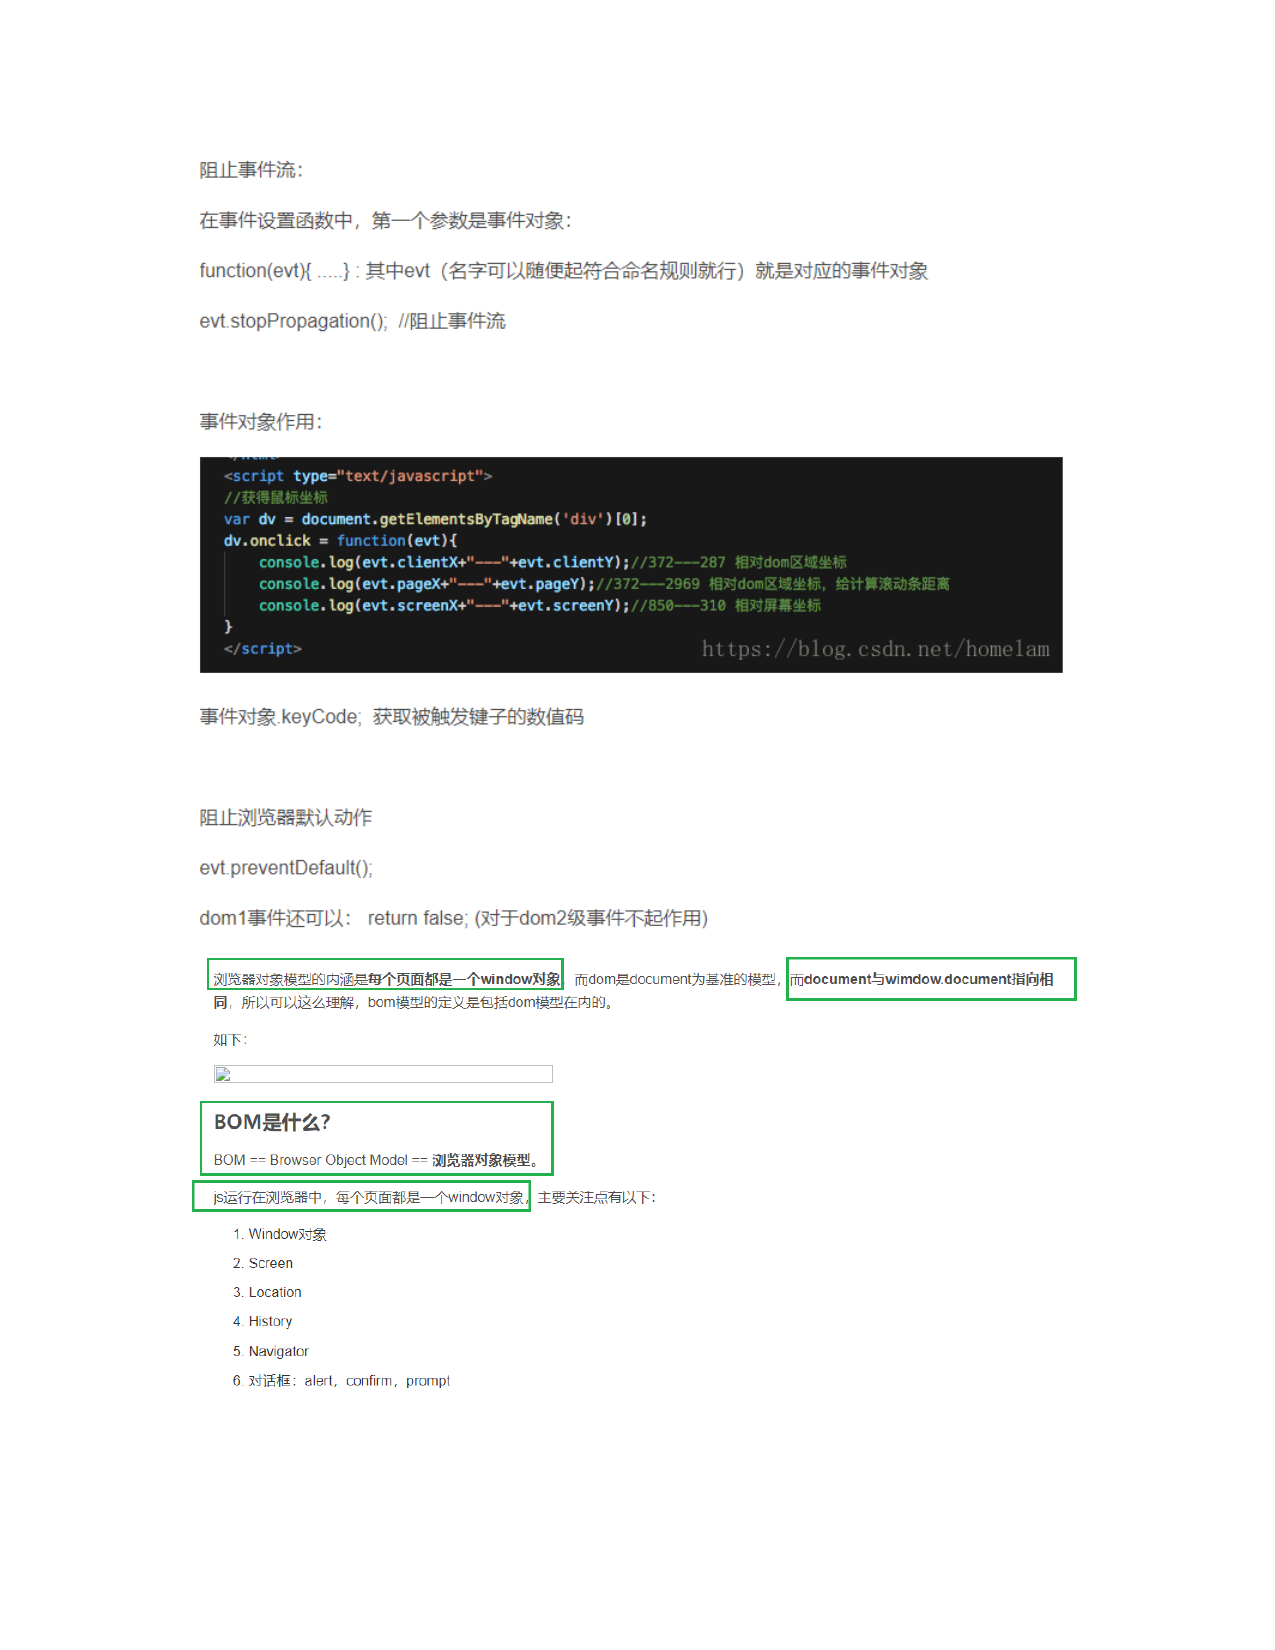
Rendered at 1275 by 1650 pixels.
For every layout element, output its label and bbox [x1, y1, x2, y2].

picture [187, 150, 1088, 944]
picture [187, 945, 1087, 1393]
